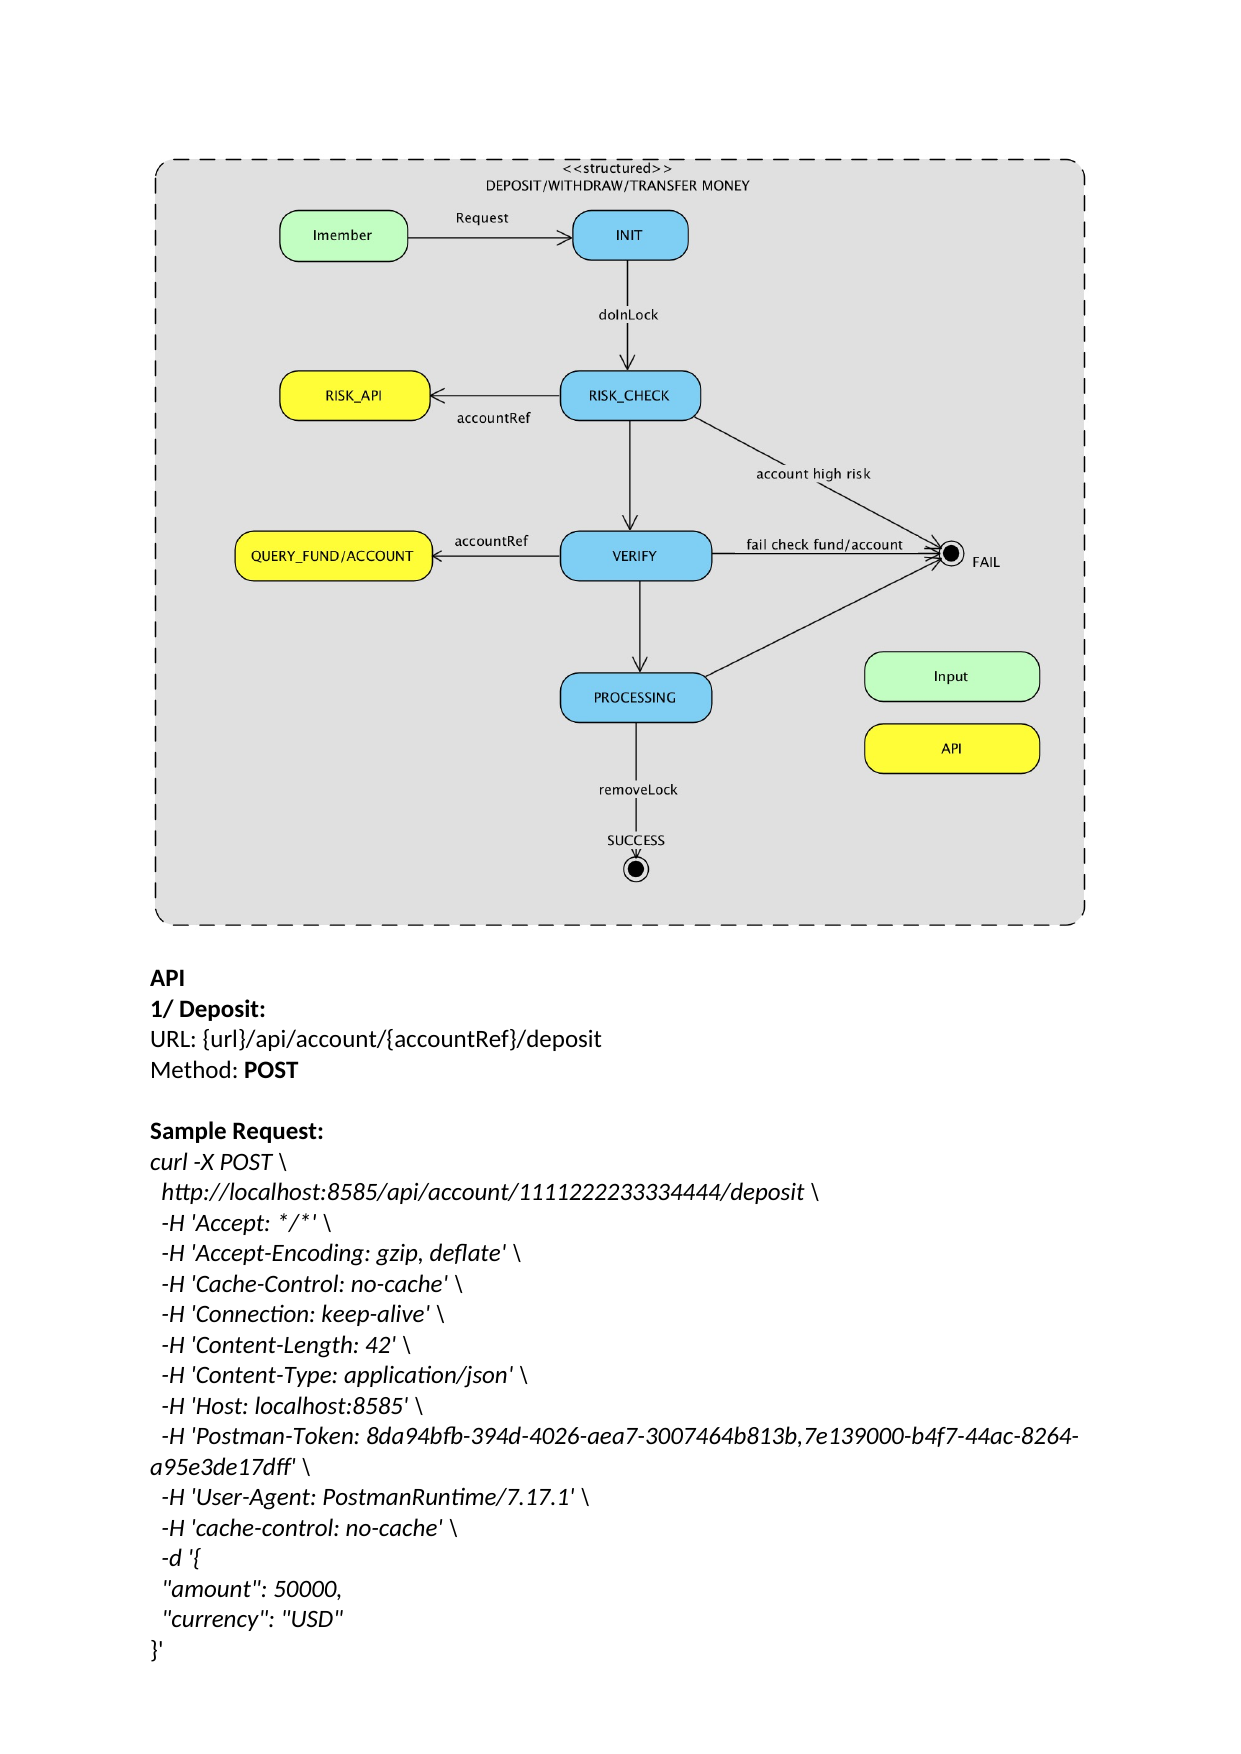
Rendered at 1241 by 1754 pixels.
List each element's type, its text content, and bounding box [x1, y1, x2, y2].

text Sample Request: [150, 1115, 1090, 1146]
text "currency": "USD" [150, 1603, 1090, 1634]
text -H 'Cache-Control: no-cache' \ [150, 1268, 1090, 1298]
text URL: {url}/api/account/{accountRef}/deposit [150, 1023, 1090, 1054]
picture [150, 150, 1090, 932]
text -H 'Host: localhost:8585' \ [150, 1390, 1090, 1420]
text -H 'Postman-Token: 8da94bfb-394d-4026-aea7-3007464b813b,7e139000-b4f7-44ac-8264-a95e3de17dff' \ [150, 1420, 1090, 1481]
text }' [150, 1634, 1090, 1664]
text http://localhost:8585/api/account/1111222233334444/deposit \ [150, 1176, 1090, 1207]
text -H 'Content-Length: 42' \ [150, 1329, 1090, 1359]
text -H 'Connection: keep-alive' \ [150, 1298, 1090, 1329]
text -H 'User-Agent: PostmanRuntime/7.17.1' \ [150, 1481, 1090, 1512]
text API [150, 962, 1090, 993]
text -H 'cache-control: no-cache' \ [150, 1512, 1090, 1542]
text 1/ Deposit: [150, 993, 1090, 1023]
text curl -X POST \ [150, 1146, 1090, 1176]
text -d '{ [150, 1542, 1090, 1573]
text Method: POST [150, 1054, 1090, 1084]
text -H 'Accept: */*' \ [150, 1207, 1090, 1237]
text -H 'Content-Type: application/json' \ [150, 1359, 1090, 1390]
text -H 'Accept-Encoding: gzip, deflate' \ [150, 1237, 1090, 1268]
text "amount": 50000, [150, 1573, 1090, 1603]
